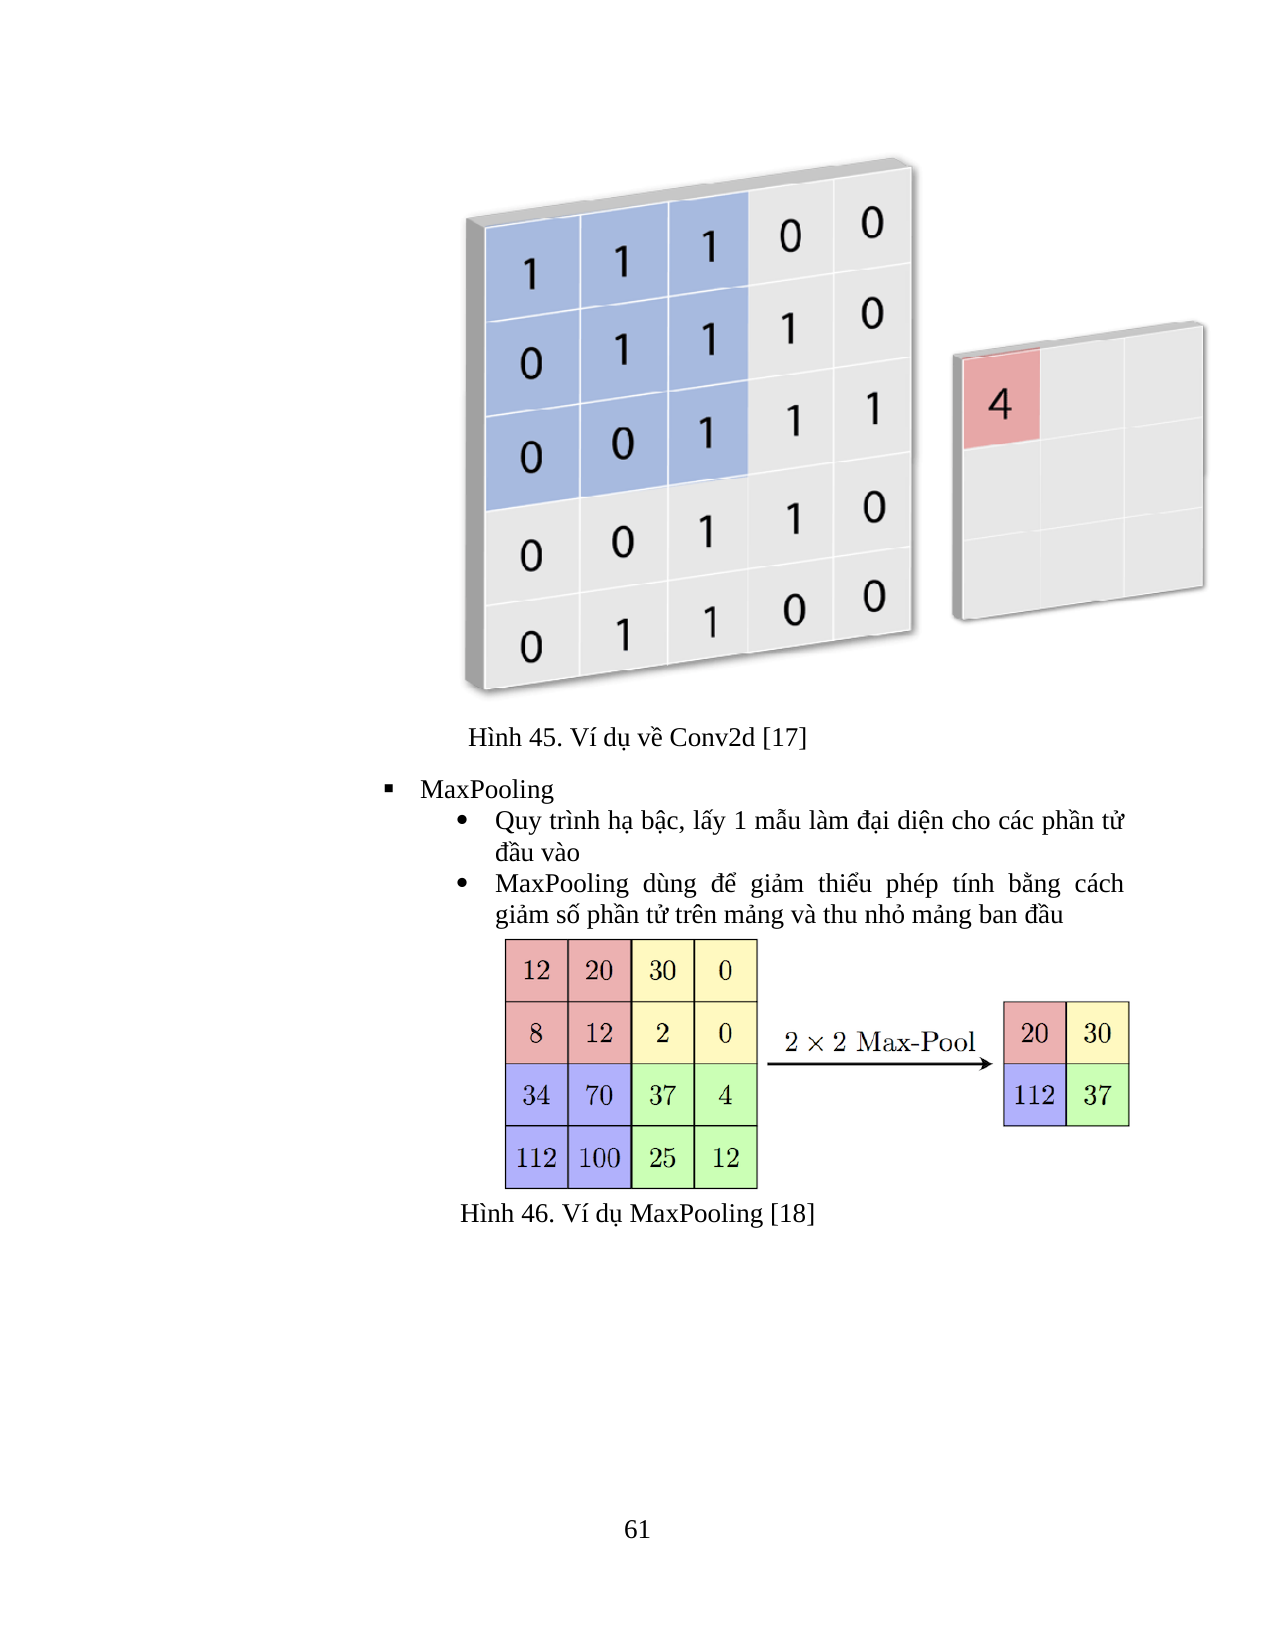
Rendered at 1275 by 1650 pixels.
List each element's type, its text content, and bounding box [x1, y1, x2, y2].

text Hình 45. Ví dụ về Conv2d [150, 721, 1125, 752]
picture [457, 150, 1212, 706]
picture [495, 929, 1138, 1198]
text Hình 46. Ví dụ MaxPooling [150, 1197, 1125, 1228]
list MaxPooling [382, 773, 1125, 804]
list MaxPooling dùng để giảm thiểu phép tính bằng cách giảm số phần tử trên mảng và thu nhỏ mảng ban đầu [457, 867, 1125, 929]
list Quy trình hạ bậc, lấy 1 mẫu làm đại diện cho các phần tử đầu vào [457, 804, 1125, 867]
